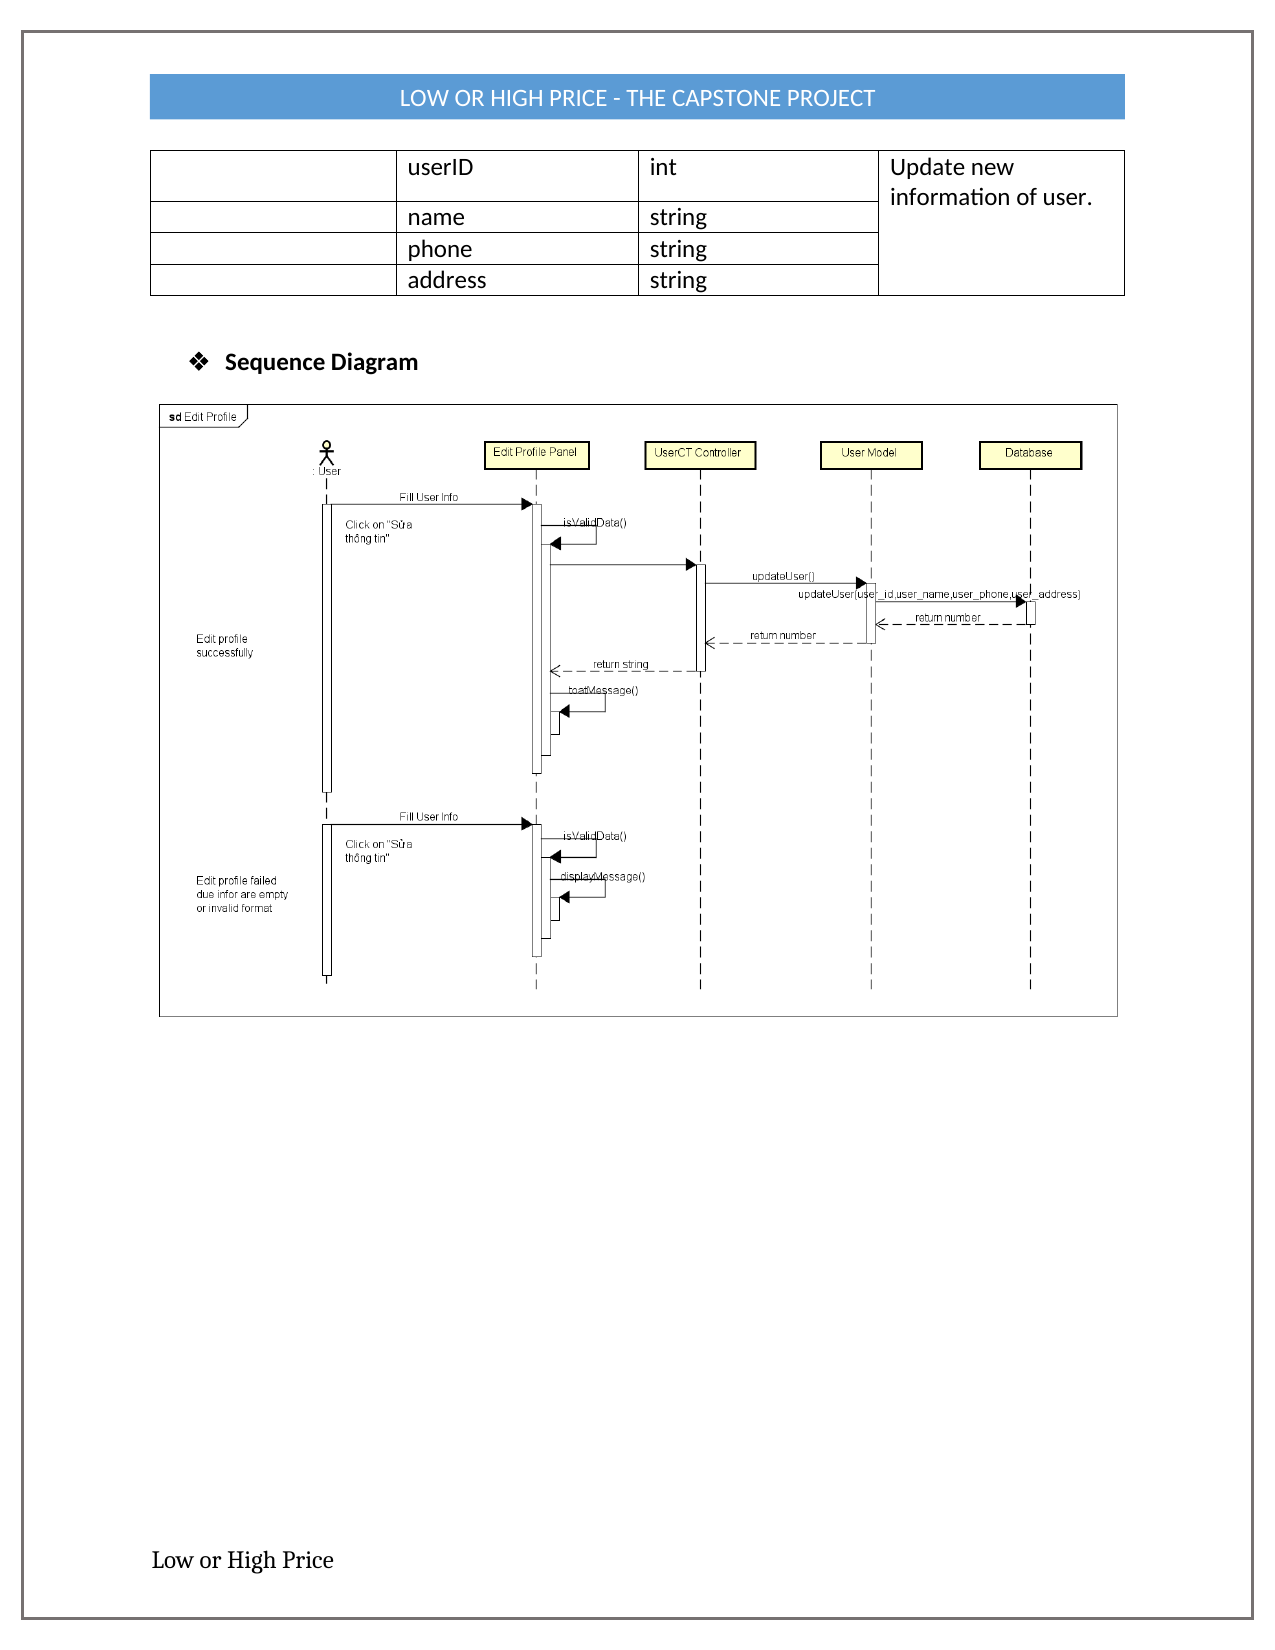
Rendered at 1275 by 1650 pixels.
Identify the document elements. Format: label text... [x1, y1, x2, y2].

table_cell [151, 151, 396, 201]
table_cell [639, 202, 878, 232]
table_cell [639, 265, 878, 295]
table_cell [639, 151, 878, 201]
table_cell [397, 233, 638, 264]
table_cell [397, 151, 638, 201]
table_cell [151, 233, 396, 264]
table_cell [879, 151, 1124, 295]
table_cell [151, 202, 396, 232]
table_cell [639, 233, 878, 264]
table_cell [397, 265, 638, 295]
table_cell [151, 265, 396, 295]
list Sequence Diagram [187, 346, 1125, 376]
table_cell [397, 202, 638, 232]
picture [150, 395, 1125, 1025]
